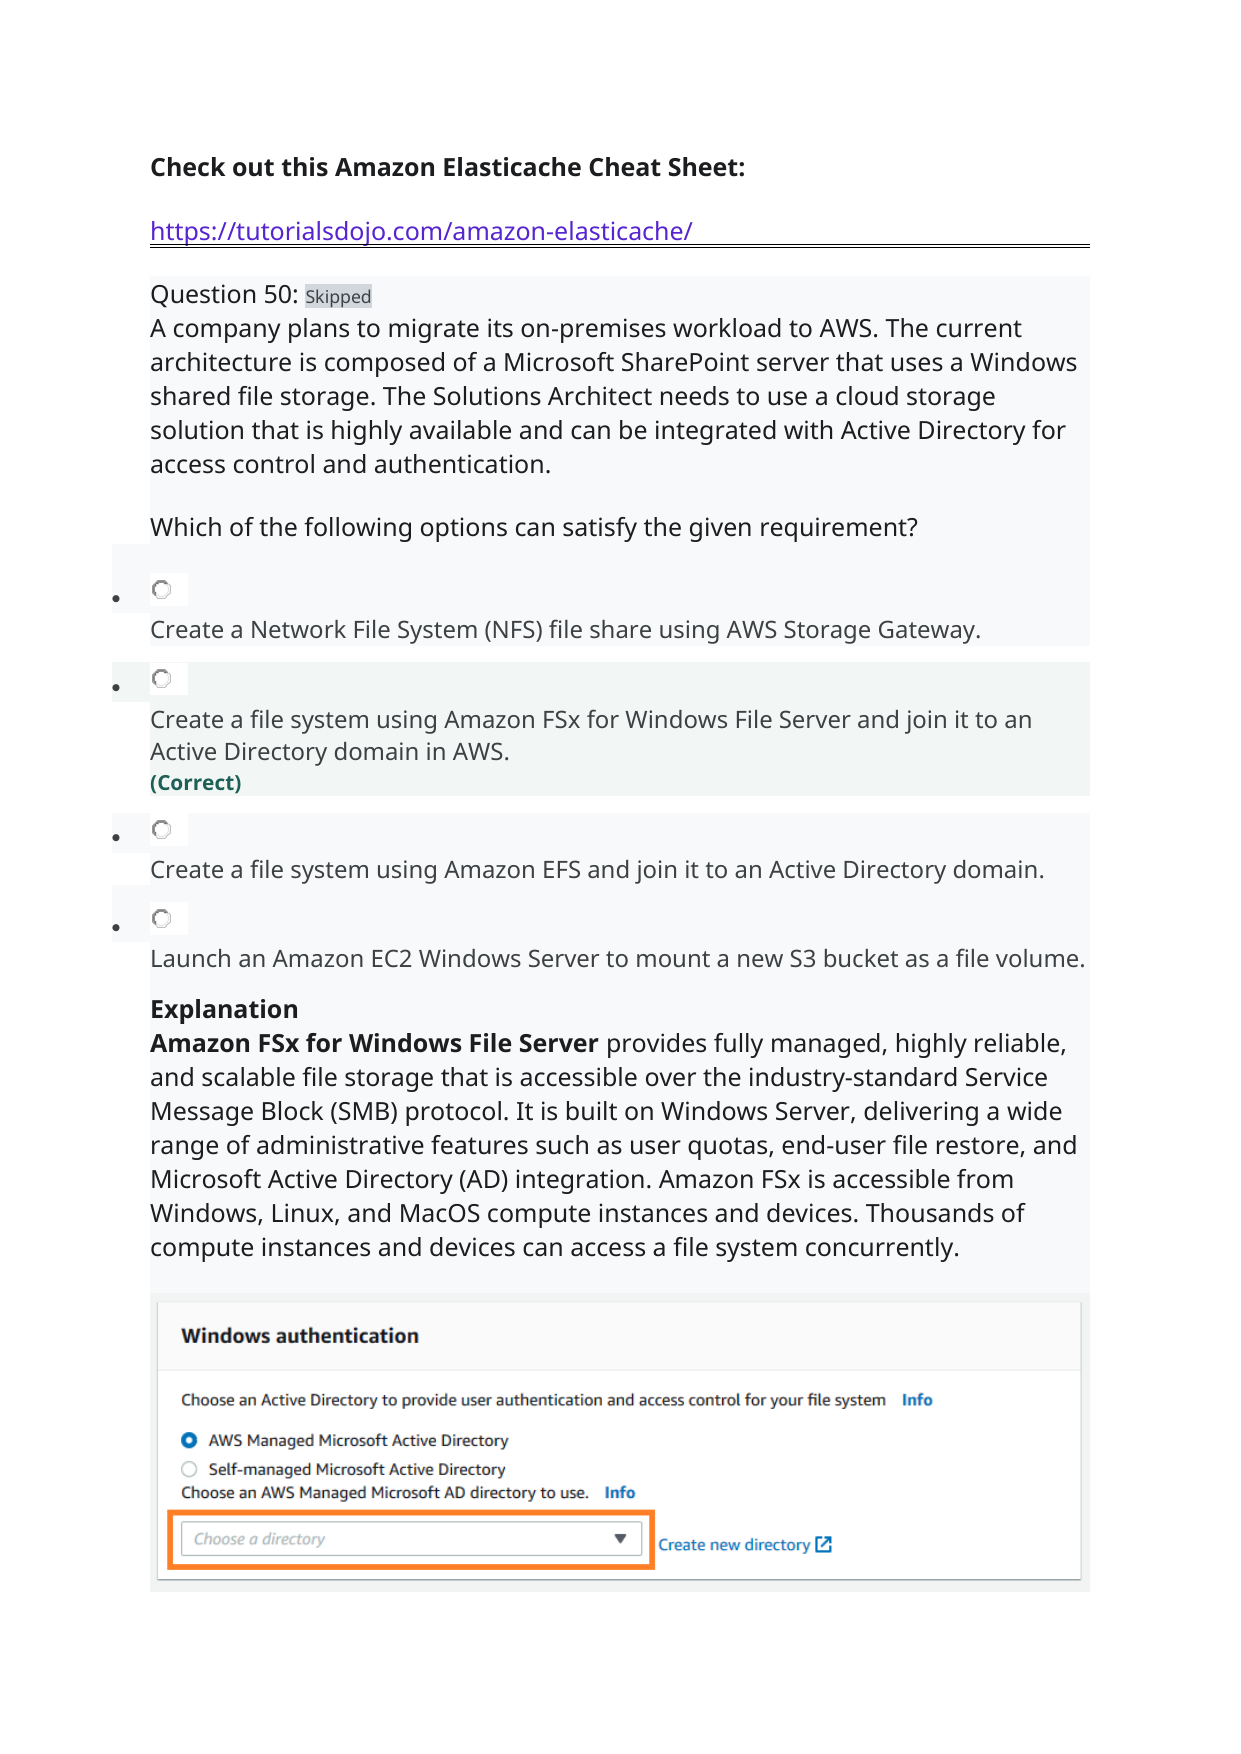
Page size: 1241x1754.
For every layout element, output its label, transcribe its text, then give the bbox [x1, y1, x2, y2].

text (Correct) [150, 768, 1090, 796]
text Create a file system using Amazon EFS and join it to an Active Directory domain. [150, 853, 1090, 885]
list ​ [112, 813, 1090, 853]
text Amazon FSx for Windows File Server provides fully managed, highly reliable, and scalable file storage that is accessible over the industry-standard Service Message Block (SMB) protocol. It is built on Windows Server, delivering a wide range of administrative features such as user quotas, end-user file restore, and Microsoft Active Directory (AD) integration. Amazon FSx is accessible from Windows, Linux, and MacOS compute instances and devices. Thousands of compute instances and devices can access a file system concurrently. [150, 1025, 1090, 1264]
picture [150, 1293, 1091, 1592]
text https://tutorialsdojo.com/amazon-elasticache/ [150, 213, 1090, 244]
list ​ [112, 902, 1090, 942]
list ​ [112, 662, 1090, 702]
text Create a Network File System (NFS) file share using AWS Storage Gateway. [150, 613, 1090, 646]
text Check out this Amazon Elasticache Cheat Sheet: [150, 150, 1090, 184]
text Question 50: Skipped [150, 276, 1090, 311]
text Launch an Amazon EC2 Windows Server to mount a new S3 bucket as a file volume. [150, 942, 1090, 975]
text Create a file system using Amazon FSx for Windows File Server and join it to an Active Directory domain in AWS. [150, 702, 1090, 768]
list ​ [112, 573, 1090, 613]
text A company plans to migrate its on-premises workload to AWS. The current architecture is composed of a Microsoft SharePoint server that uses a Windows shared file storage. The Solutions Architect needs to use a cloud storage solution that is highly available and can be integrated with Active Directory for access control and authentication. [150, 311, 1090, 481]
text Explanation [150, 991, 1090, 1025]
text Which of the following options can satisfy the given requirement? [150, 510, 1090, 544]
